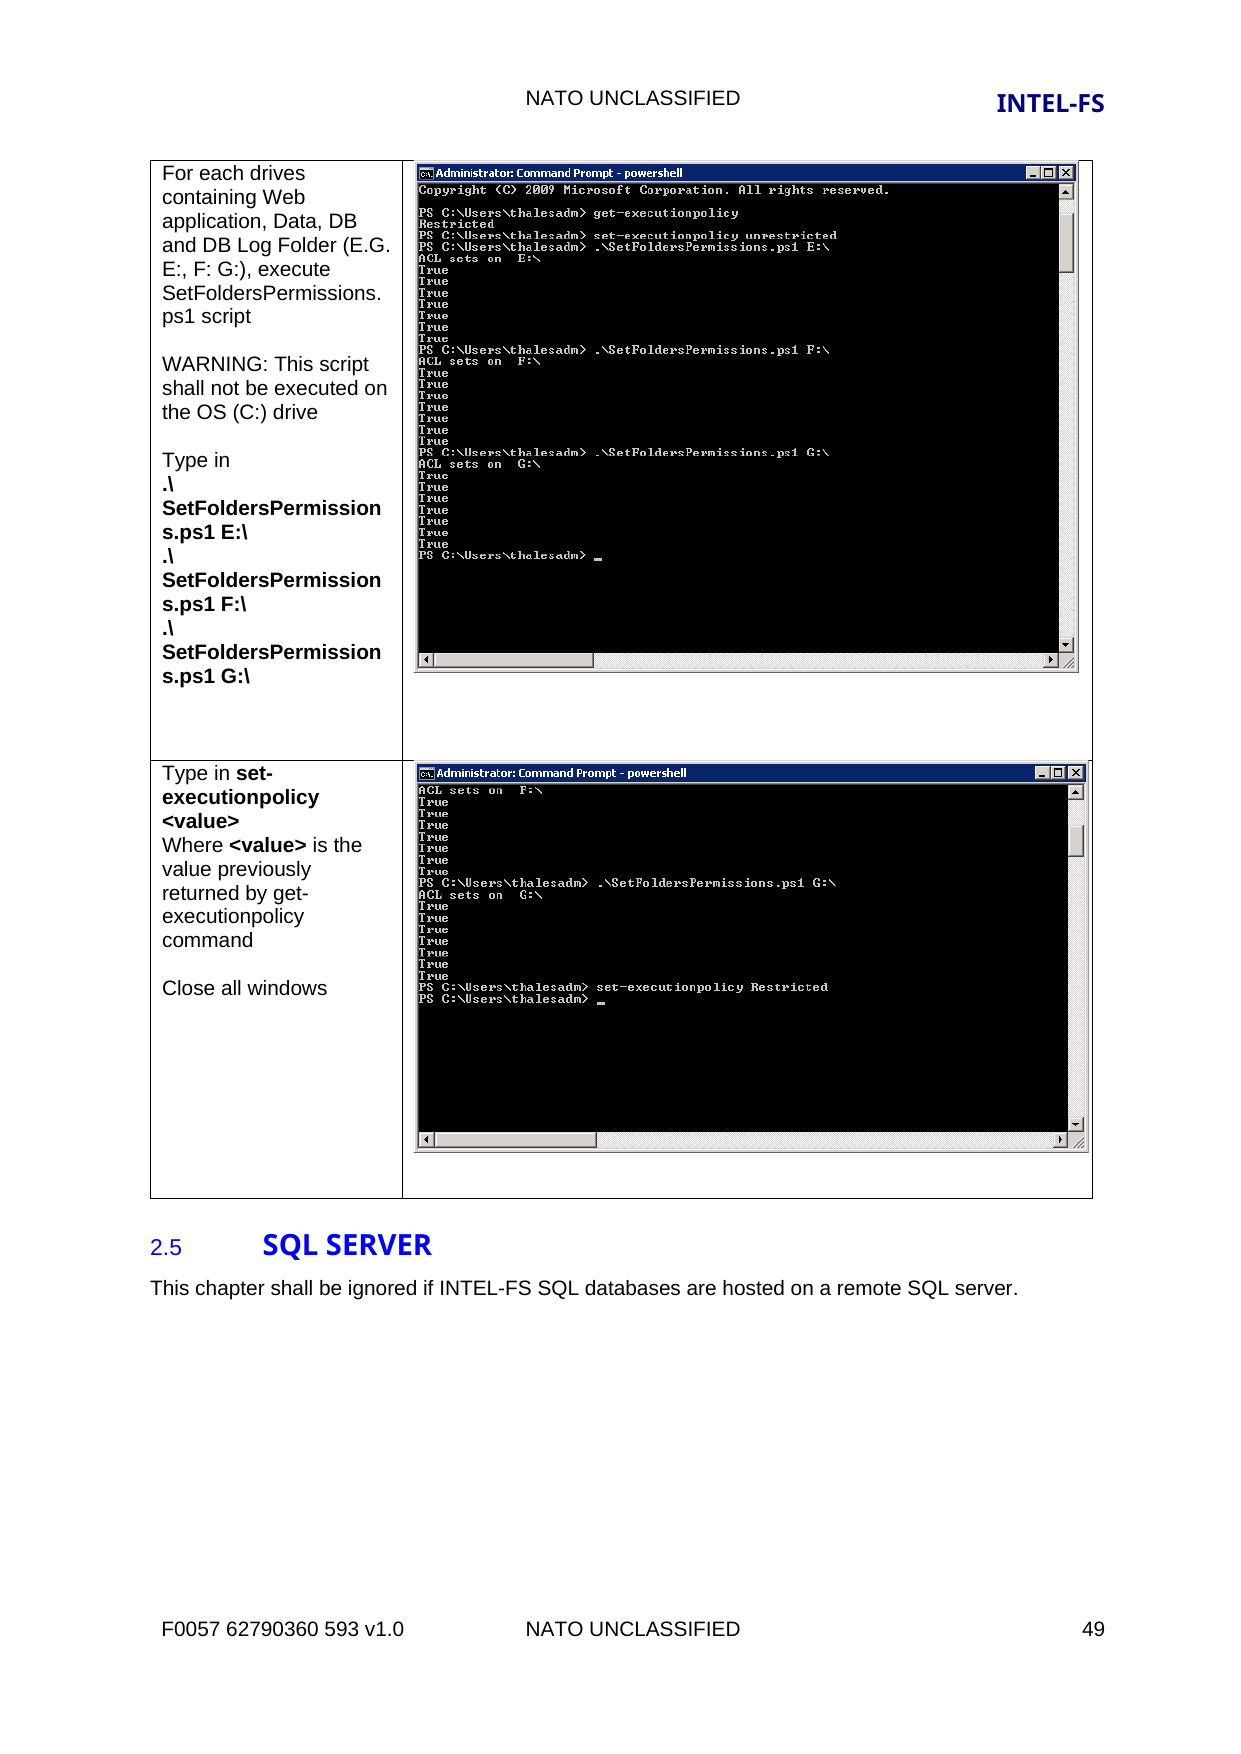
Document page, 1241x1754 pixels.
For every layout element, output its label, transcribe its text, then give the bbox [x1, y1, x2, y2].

table_cell [403, 161, 1092, 759]
subtitle SQL Server [150, 1224, 1090, 1263]
picture [413, 760, 1089, 1153]
picture [413, 160, 1079, 673]
text This chapter shall be ignored if INTEL-FS SQL databases are hosted on a remote SQL server. [150, 1276, 1090, 1300]
table_cell [403, 761, 1092, 1198]
table_cell For each drives containing Web application, Data, DB and DB Log Folder (E.G. E:, F: G:), execute SetFoldersPermissions.ps1 script WARNING: This script shall not be executed on the OS (C:) drive Type in .\SetFoldersPermissions.ps1 E:\ .\ SetFoldersPermissions.ps1 F:\ .\ SetFoldersPermissions.ps1 G:\ [151, 161, 402, 759]
table_cell Type in set-executionpolicy <value> Where <value> is the value previously returned by get-executionpolicy command Close all windows [151, 761, 402, 1198]
